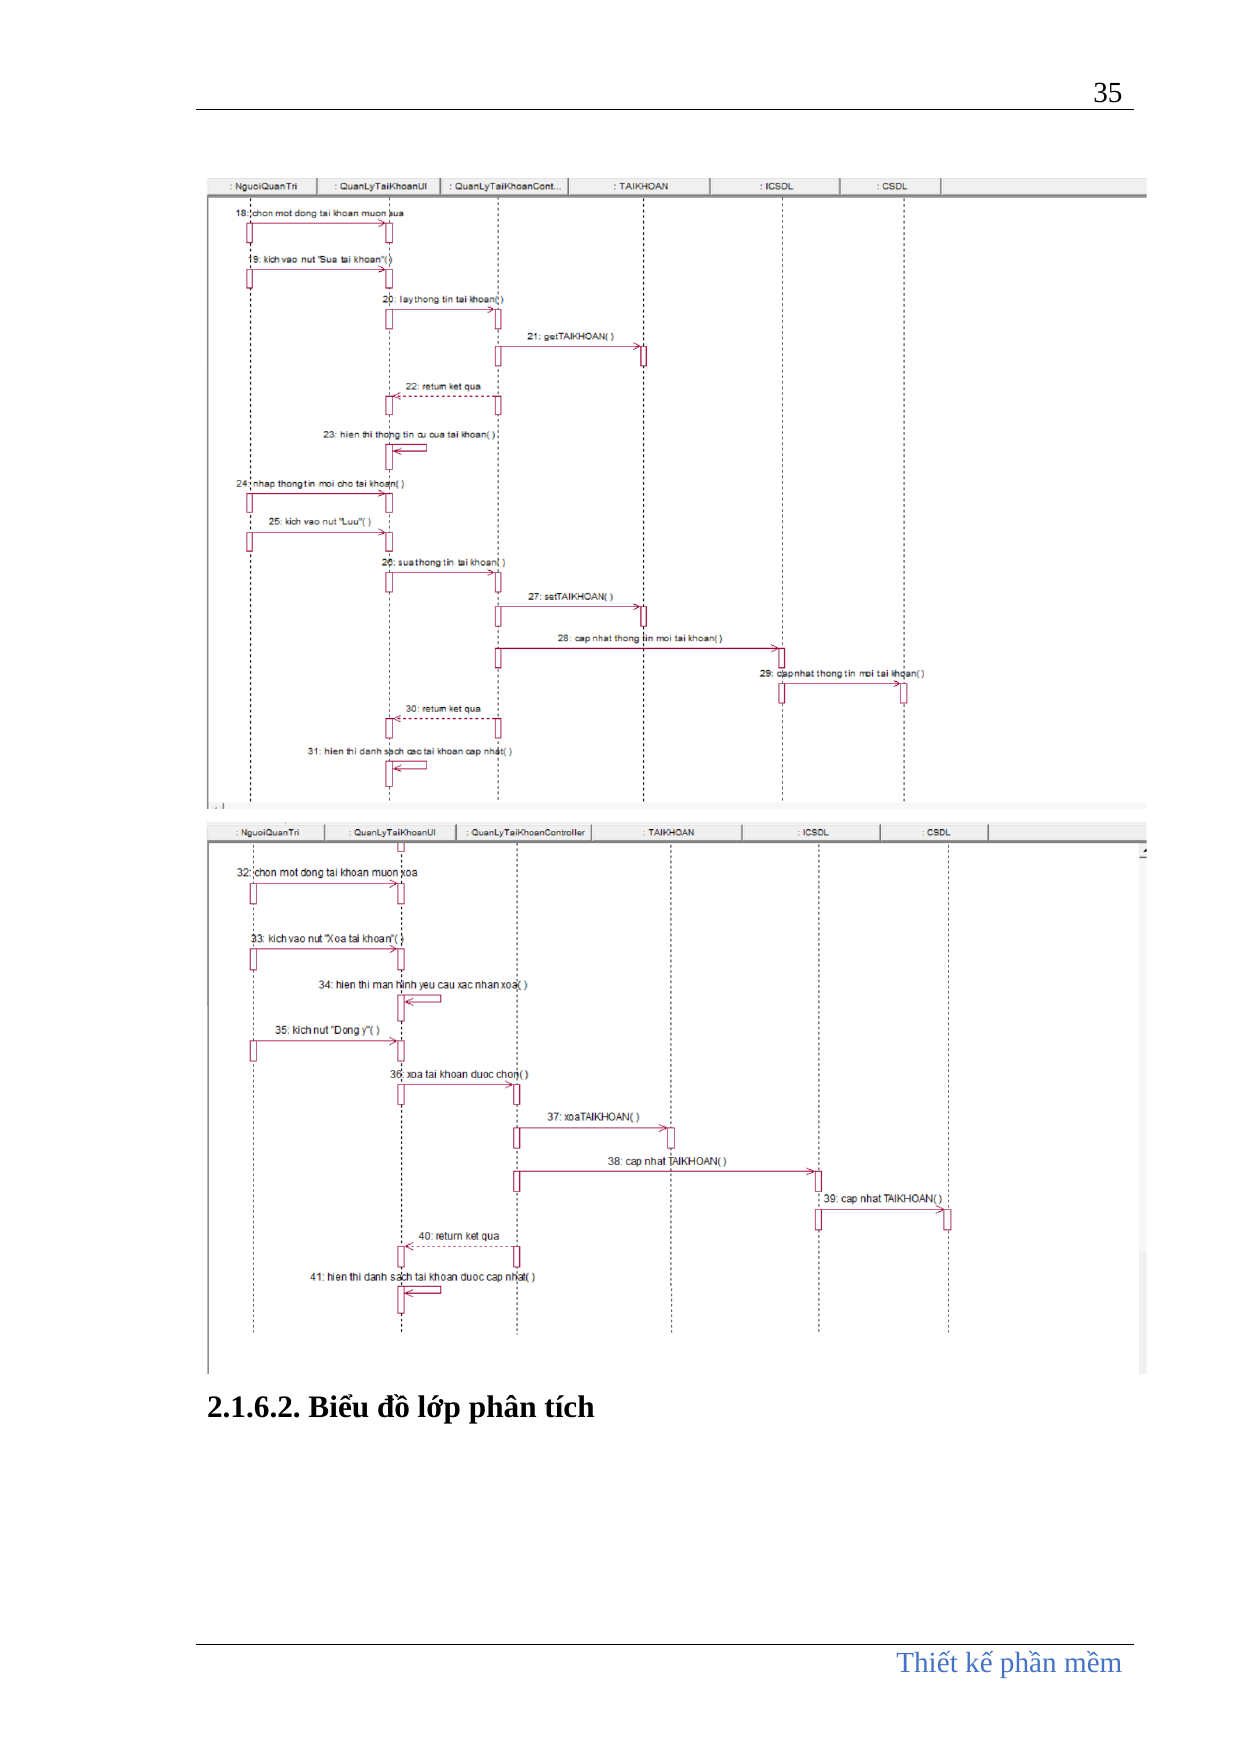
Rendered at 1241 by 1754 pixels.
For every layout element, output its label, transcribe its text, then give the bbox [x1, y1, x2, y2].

picture [206, 822, 1147, 1374]
picture [206, 178, 1147, 809]
list 2.1.6.2. Biểu đồ lớp phân tích [207, 1388, 1122, 1424]
